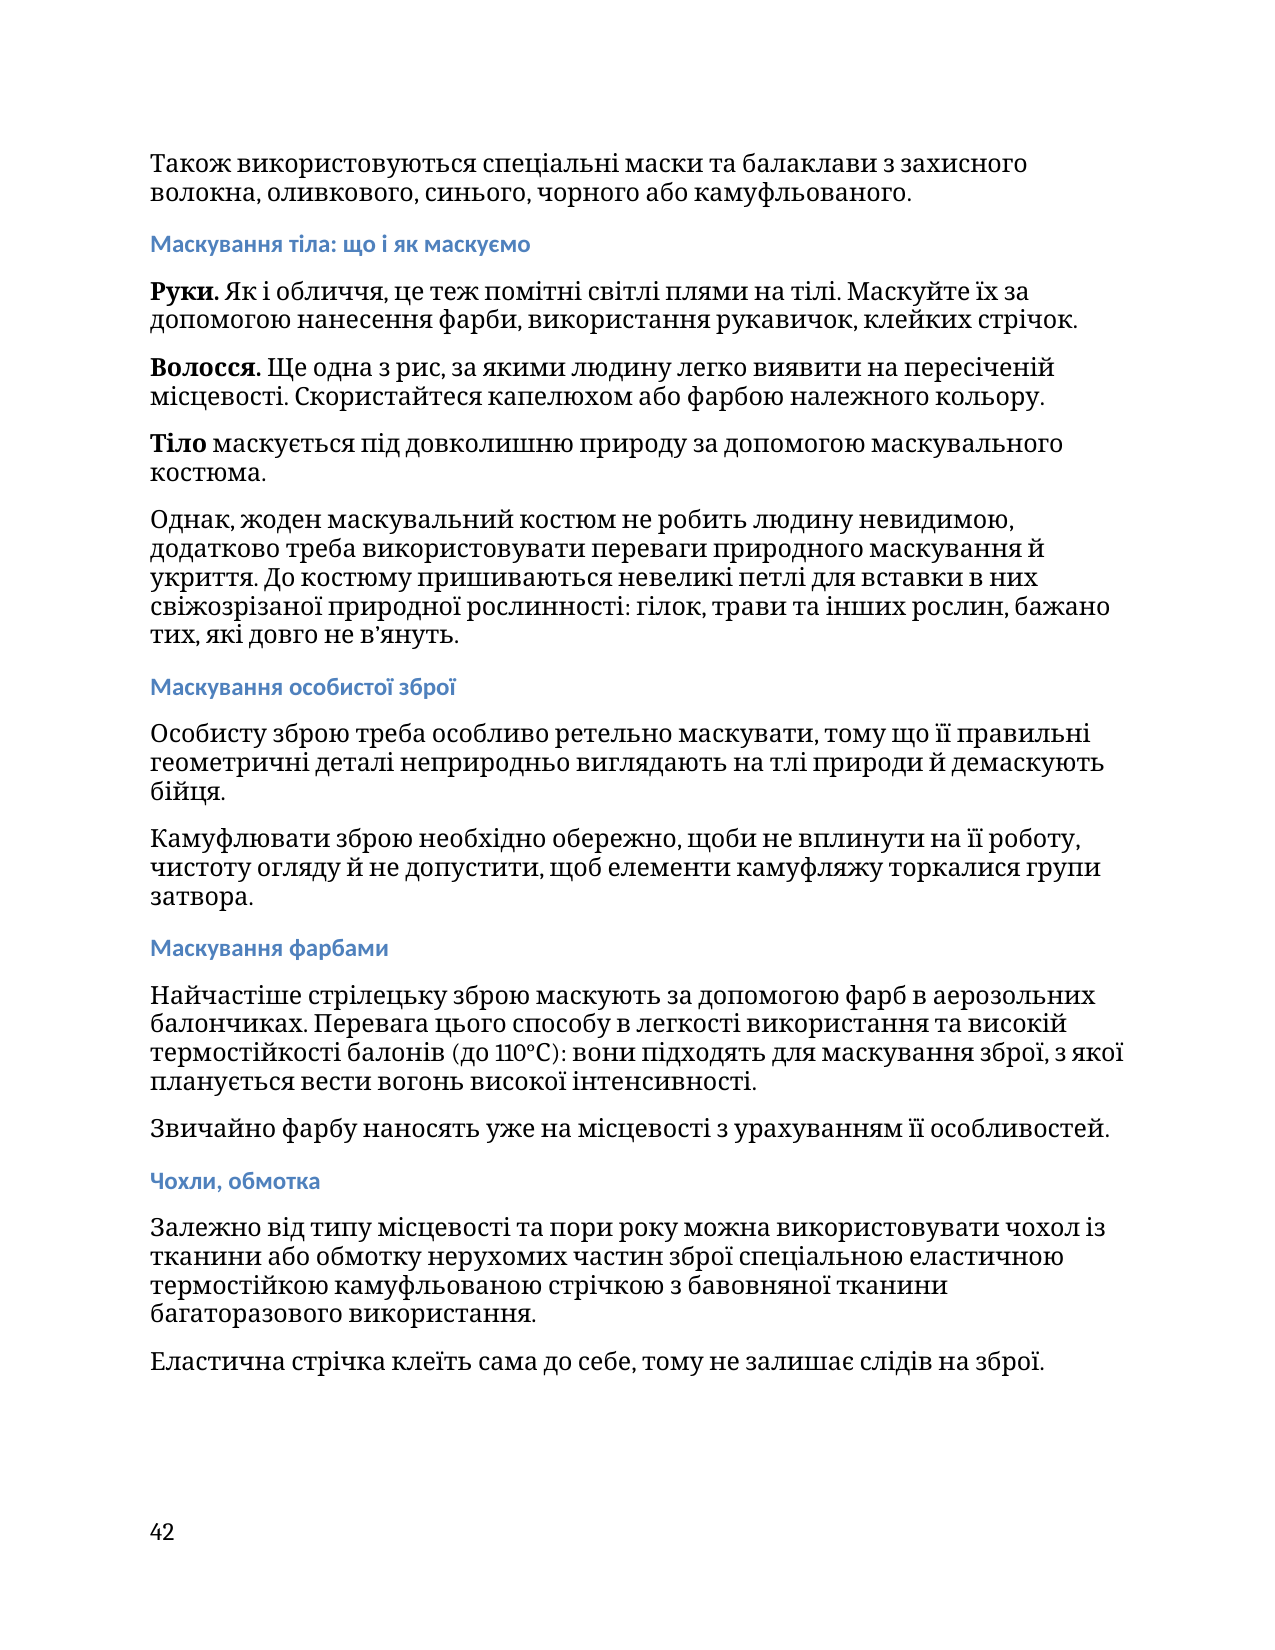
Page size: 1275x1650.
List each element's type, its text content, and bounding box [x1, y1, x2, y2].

subtitle Чохли, обмотка [150, 1165, 1125, 1195]
text Волосся. Ще одна з рис, за якими людину легко виявити на пересіченій місцевості. Скористайтеся капелюхом або фарбою належного кольору. [150, 354, 1125, 411]
text Найчастіше стрілецьку зброю маскують за допомогою фарб в аерозольних балончиках. Перевага цього способу в легкості використання та високій термостійкості балонів (до 110°С): вони підходять для маскування зброї, з якої планується вести вогонь високої інтенсивності. [150, 982, 1125, 1097]
text Залежно від типу місцевості та пори року можна використовувати чохол із тканини або обмотку нерухомих частин зброї спеціальною еластичною термостійкою камуфльованою стрічкою з бавовняної тканини багаторазового використання. [150, 1214, 1125, 1329]
text Тіло маскується під довколишню природу за допомогою маскувального костюма. [150, 430, 1125, 488]
text Однак, жоден маскувальний костюм не робить людину невидимою, додатково треба використовувати переваги природного маскування й укриття. До костюму пришиваються невеликі петлі для вставки в них свіжозрізаної природної рослинності: гілок, трави та інших рослин, бажано тих, які довго не в’януть. [150, 506, 1125, 650]
text Особисту зброю треба особливо ретельно маскувати, тому що її правильні геометричні деталі неприродньо виглядають на тлі природи й демаскують бійця. [150, 720, 1125, 806]
subtitle Маскування особистої зброї [150, 671, 1125, 701]
subtitle Маскування тіла: що і як маскуємо [150, 228, 1125, 259]
text Також використовуються спеціальні маски та балаклави з захисного волокна, оливкового, синього, чорного або камуфльованого. [150, 150, 1125, 207]
text Руки. Як і обличчя, це теж помітні світлі плями на тілі. Маскуйте їх за допомогою нанесення фарби, використання рукавичок, клейких стрічок. [150, 278, 1125, 335]
subtitle Маскування фарбами [150, 932, 1125, 963]
text Звичайно фарбу наносять уже на місцевості з урахуванням її особливостей. [150, 1115, 1125, 1144]
text Еластична стрічка клеїть сама до себе, тому не залишає слідів на зброї. [150, 1348, 1125, 1377]
text Камуфлювати зброю необхідно обережно, щоби не вплинути на її роботу, чистоту огляду й не допустити, щоб елементи камуфляжу торкалися групи затвора. [150, 825, 1125, 911]
